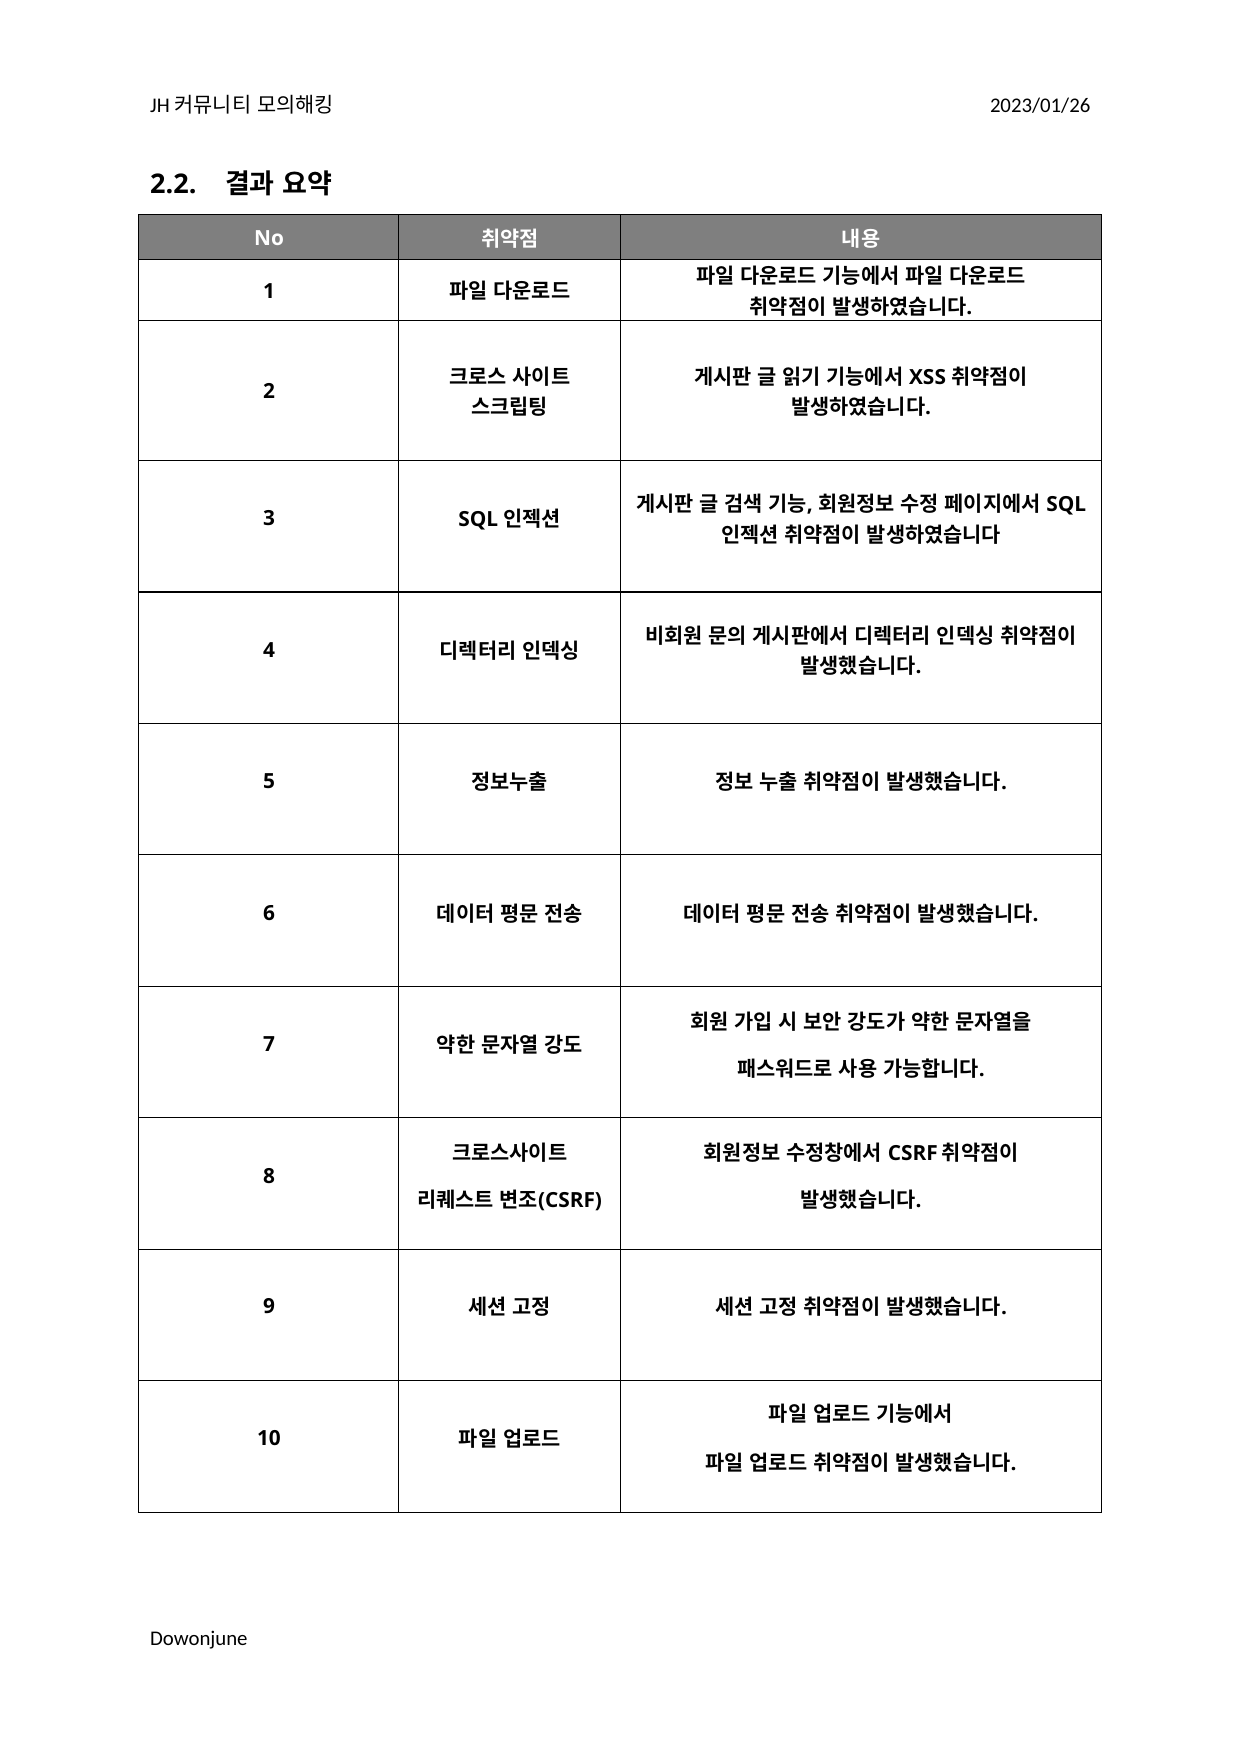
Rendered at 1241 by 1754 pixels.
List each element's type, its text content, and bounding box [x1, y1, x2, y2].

table_cell 8 [139, 1118, 398, 1249]
table_header No [139, 215, 398, 259]
table_cell 크로스사이트 리퀘스트 변조(CSRF) [399, 1118, 620, 1249]
table_cell 2 [139, 321, 398, 460]
table_cell 파일 업로드 기능에서 파일 업로드 취약점이 발생했습니다. [621, 1381, 1101, 1512]
table_cell 10 [139, 1381, 398, 1512]
table_header 취약점 [399, 215, 620, 259]
table_cell 4 [139, 593, 398, 723]
table_cell 게시판 글 검색 기능, 회원정보 수정 페이지에서 SQL 인젝션 취약점이 발생하였습니다 [621, 461, 1101, 591]
table_cell 3 [139, 461, 398, 591]
table_cell 6 [139, 855, 398, 986]
table_cell 회원 가입 시 보안 강도가 약한 문자열을 패스워드로 사용 가능합니다. [621, 987, 1101, 1117]
table_cell 회원정보 수정창에서 CSRF취약점이 발생했습니다. [621, 1118, 1101, 1249]
table_cell 9 [139, 1250, 398, 1380]
table_cell 5 [139, 724, 398, 854]
table_cell 약한 문자열 강도 [399, 987, 620, 1117]
table_cell 파일 다운로드 [399, 260, 620, 320]
table_cell 비회원 문의 게시판에서 디렉터리 인덱싱 취약점이 발생했습니다. [621, 593, 1101, 723]
table_cell 크로스 사이트 스크립팅 [399, 321, 620, 460]
table_cell 정보누출 [399, 724, 620, 854]
table_cell SQL 인젝션 [399, 461, 620, 591]
table_cell 데이터 평문 전송 취약점이 발생했습니다. [621, 855, 1101, 986]
table_cell 파일 다운로드 기능에서 파일 다운로드 취약점이 발생하였습니다. [621, 260, 1101, 320]
table_cell 세션 고정 [399, 1250, 620, 1380]
table_cell 7 [139, 987, 398, 1117]
table_cell 세션 고정 취약점이 발생했습니다. [621, 1250, 1101, 1380]
table_cell 1 [139, 260, 398, 320]
table_cell 데이터 평문 전송 [399, 855, 620, 986]
table_cell 파일 업로드 [399, 1381, 620, 1512]
table_cell 정보 누출 취약점이 발생했습니다. [621, 724, 1101, 854]
list 결과 요약 [150, 162, 1090, 202]
table_cell 디렉터리 인덱싱 [399, 593, 620, 723]
table_cell 게시판 글 읽기 기능에서 XSS 취약점이 발생하였습니다. [621, 321, 1101, 460]
table_header 내용 [621, 215, 1101, 259]
